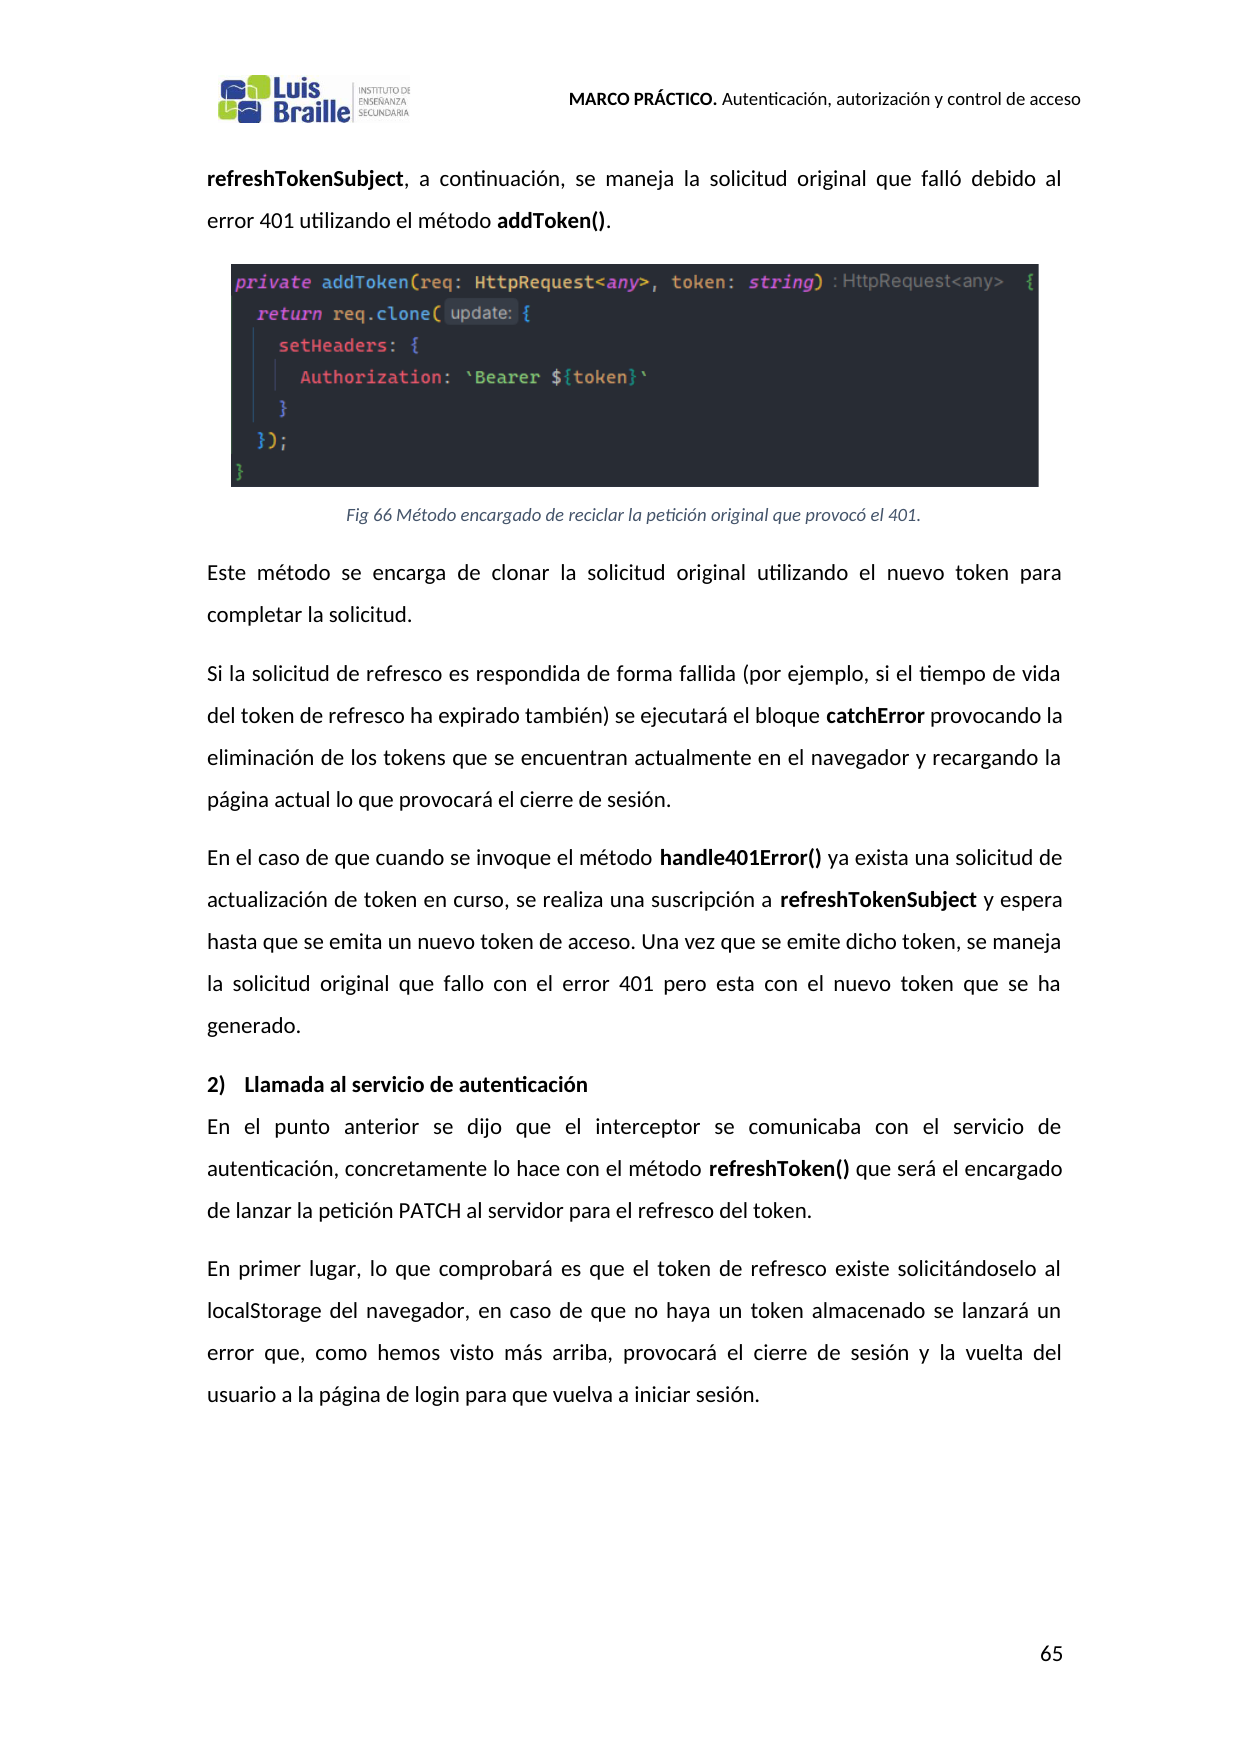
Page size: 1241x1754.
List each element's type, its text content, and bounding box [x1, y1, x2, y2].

text En primer lugar, lo que comprobará es que el token de refresco existe solicitándoselo al localStorage del navegador, en caso de que no haya un token almacenado se lanzará un error que, como hemos visto más arriba, provocará el cierre de sesión y la vuelta del usuario a la página de login para que vuelva a iniciar sesión. [207, 1254, 1063, 1408]
text En el caso de que cuando se invoque el método handle401Error() ya exista una solicitud de actualización de token en curso, se realiza una suscripción a refreshTokenSubject y espera hasta que se emita un nuevo token de acceso. Una vez que se emite dicho token, se maneja la solicitud original que fallo con el error 401 pero esta con el nuevo token que se ha generado. [207, 843, 1063, 1039]
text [207, 164, 1063, 234]
list Llamada al servicio de autenticación [207, 1070, 1063, 1098]
text Si la solicitud de refresco es respondida de forma fallida (por ejemplo, si el tiempo de vida del token de refresco ha expirado también) se ejecutará el bloque catchError provocando la eliminación de los tokens que se encuentran actualmente en el navegador y recargando la página actual lo que provocará el cierre de sesión. [207, 659, 1063, 813]
picture [231, 264, 1039, 487]
text Fig 66 Método encargado de reciclar la petición original que provocó el 401. [207, 503, 1063, 526]
text Este método se encarga de clonar la solicitud original utilizando el nuevo token para completar la solicitud. [207, 558, 1063, 628]
text En el punto anterior se dijo que el interceptor se comunicaba con el servicio de autenticación, concretamente lo hace con el método refreshToken() que será el encargado de lanzar la petición PATCH al servidor para el refresco del token. [207, 1112, 1063, 1224]
